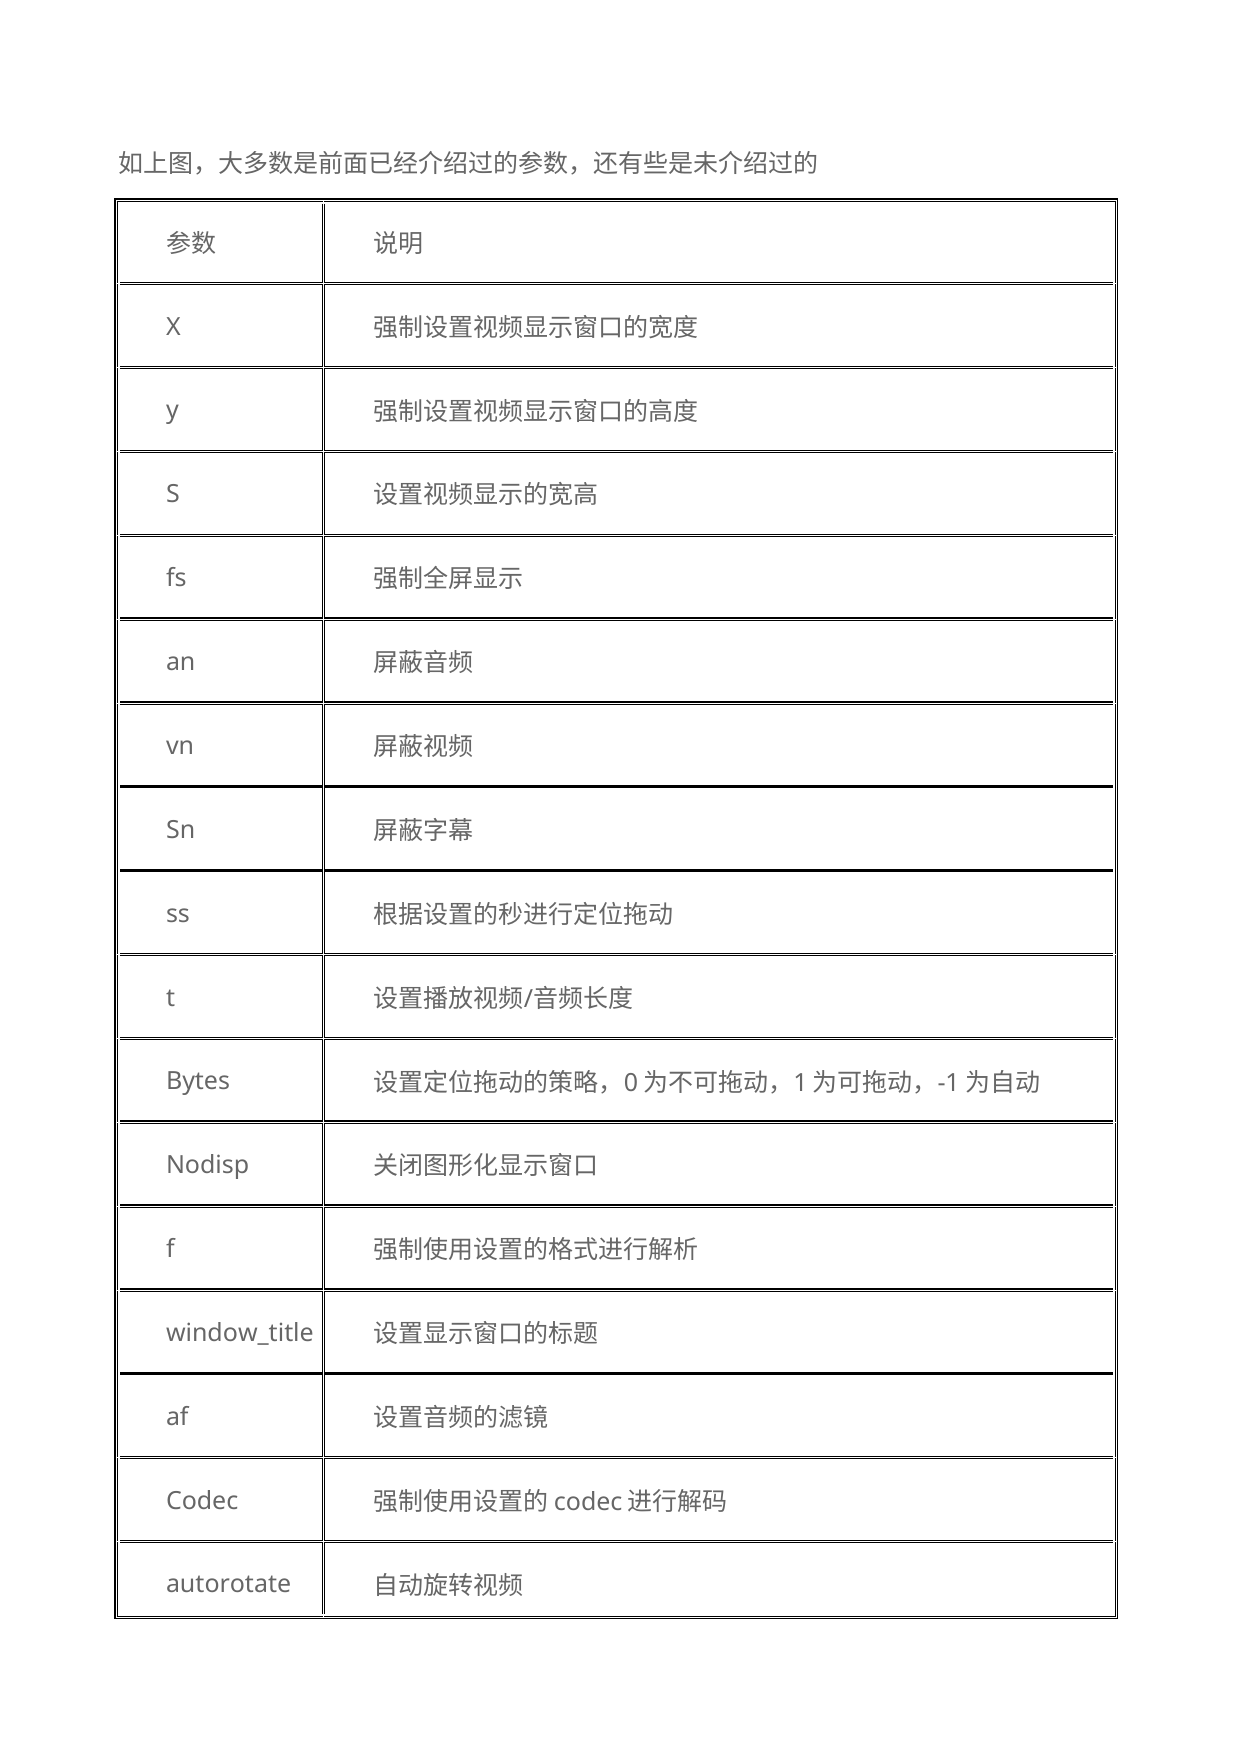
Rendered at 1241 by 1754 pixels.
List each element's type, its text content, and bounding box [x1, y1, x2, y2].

table_cell Bytes [116, 1037, 324, 1120]
table_cell 屏蔽音频 [325, 617, 1115, 701]
table_cell 屏蔽视频 [325, 701, 1115, 785]
table_cell Sn [118, 785, 322, 869]
table_cell 设置视频显示的宽高 [325, 450, 1115, 533]
table_cell Nodisp [118, 1120, 322, 1204]
table_cell 强制全屏显示 [325, 534, 1115, 617]
table_header 参数 [118, 202, 324, 282]
table_cell X [116, 282, 324, 366]
table_cell autorotate [116, 1540, 324, 1616]
table_cell 屏蔽字幕 [325, 785, 1115, 869]
table_cell 根据设置的秒进行定位拖动 [325, 869, 1115, 953]
table_cell Codec [116, 1456, 324, 1540]
table_cell S [118, 450, 322, 533]
table_cell 强制使用设置的格式进行解析 [325, 1204, 1115, 1288]
table_cell fs [118, 534, 322, 617]
table_cell 自动旋转视频 [324, 1540, 1116, 1616]
table_cell 强制设置视频显示窗口的宽度 [324, 282, 1116, 366]
table_cell 设置播放视频/音频长度 [324, 953, 1116, 1037]
table_cell an [118, 617, 322, 701]
table_cell 强制设置视频显示窗口的高度 [324, 366, 1116, 449]
table_cell vn [118, 701, 322, 785]
table_header 说明 [324, 202, 1115, 282]
table_cell y [116, 366, 324, 449]
table_cell f [118, 1204, 322, 1288]
table_cell 设置定位拖动的策略，0为不可拖动，1为可拖动，-1为自动 [324, 1037, 1116, 1120]
table_cell window_title [118, 1288, 322, 1372]
table_cell af [118, 1372, 322, 1456]
table_cell 设置显示窗口的标题 [325, 1288, 1115, 1372]
table_cell 强制使用设置的codec进行解码 [324, 1456, 1116, 1540]
table_cell ss [118, 869, 322, 953]
table_cell t [116, 953, 324, 1037]
table_cell 设置音频的滤镜 [325, 1372, 1115, 1456]
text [118, 129, 1122, 194]
table_cell 关闭图形化显示窗口 [325, 1120, 1115, 1204]
